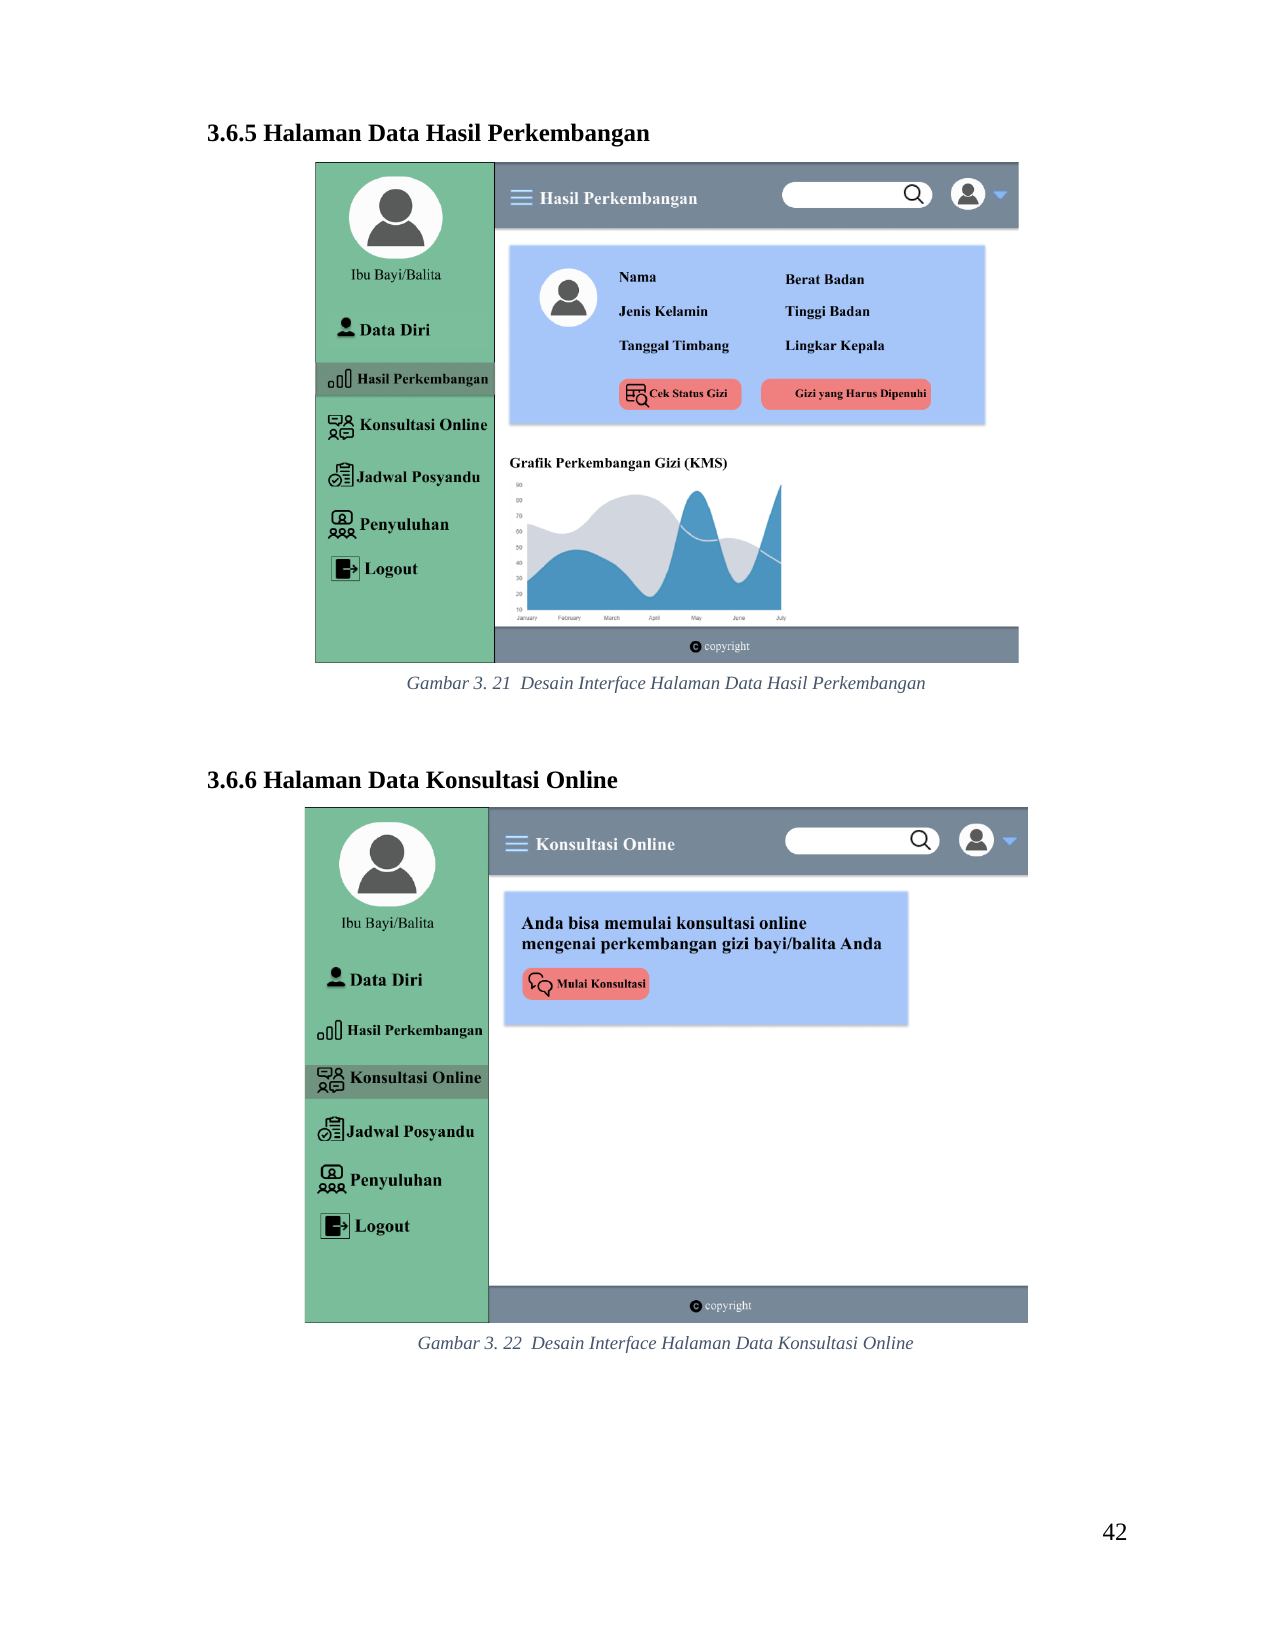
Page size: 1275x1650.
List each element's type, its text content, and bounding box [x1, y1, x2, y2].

picture [304, 807, 1028, 1323]
picture [315, 162, 1019, 663]
subtitle 3.6.6 Halaman Data Konsultasi Online [207, 765, 1127, 794]
subtitle 3.6.5 Halaman Data Hasil Perkembangan [207, 118, 1127, 147]
